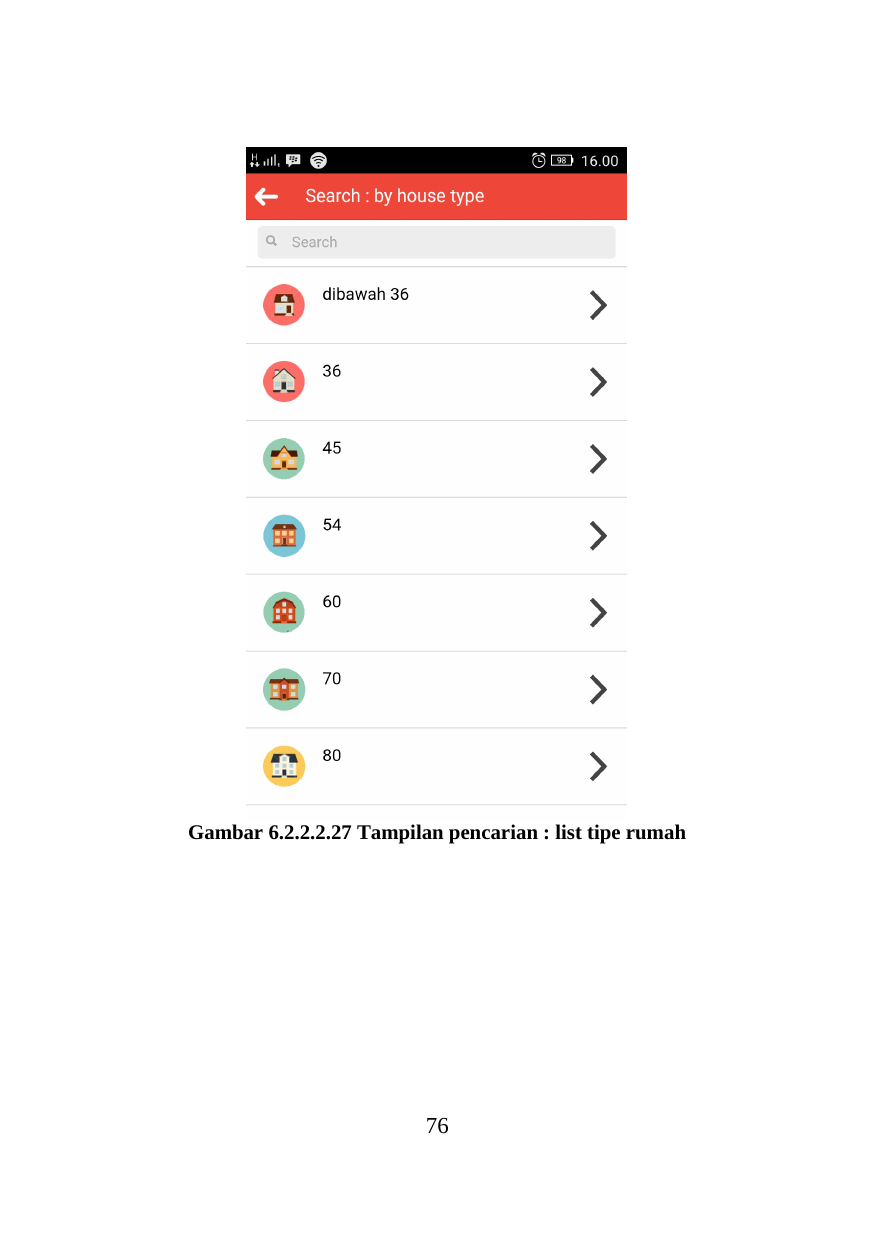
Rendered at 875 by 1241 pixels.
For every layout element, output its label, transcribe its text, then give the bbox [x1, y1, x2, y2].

picture [246, 147, 627, 821]
